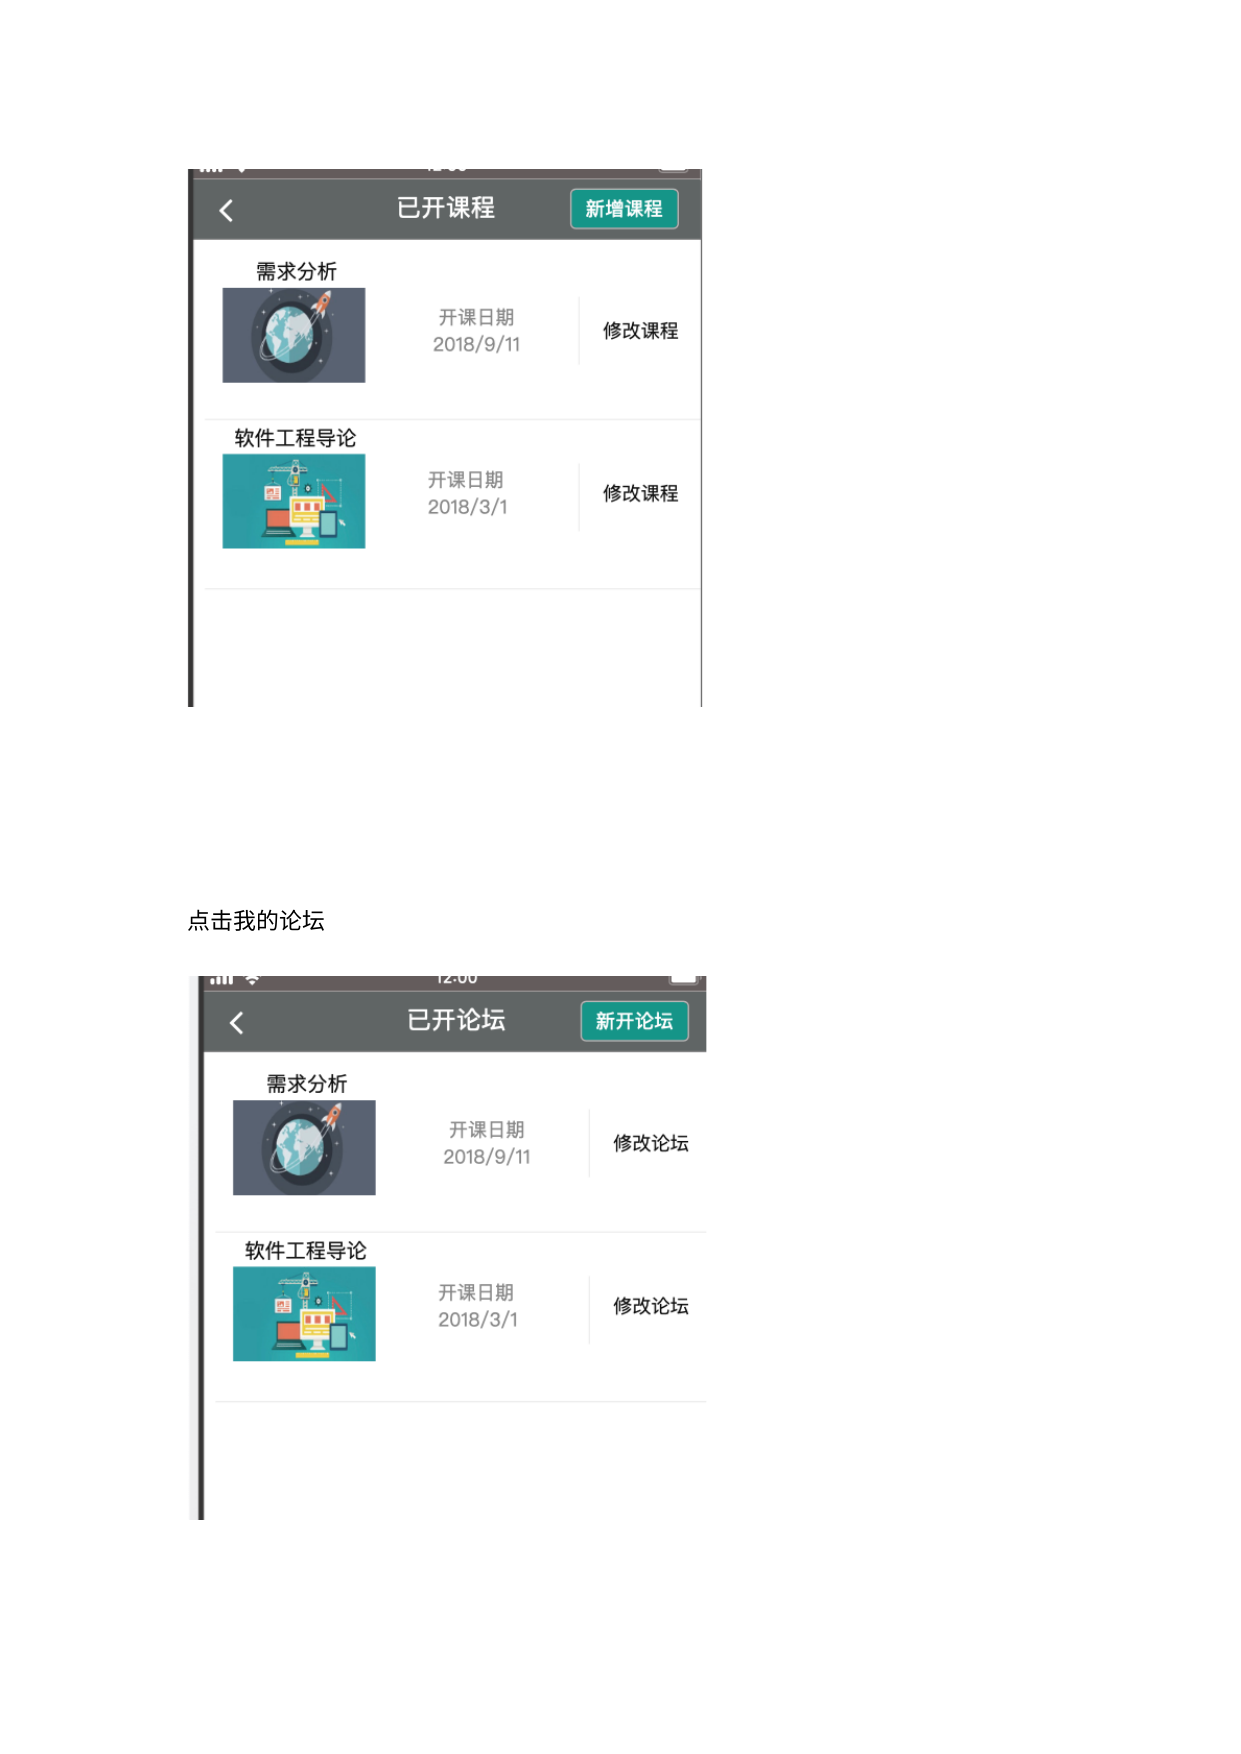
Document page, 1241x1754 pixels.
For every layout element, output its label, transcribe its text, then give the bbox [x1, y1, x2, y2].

picture [187, 169, 703, 707]
picture [187, 976, 707, 1520]
text 点击我的论坛 [187, 887, 1053, 952]
